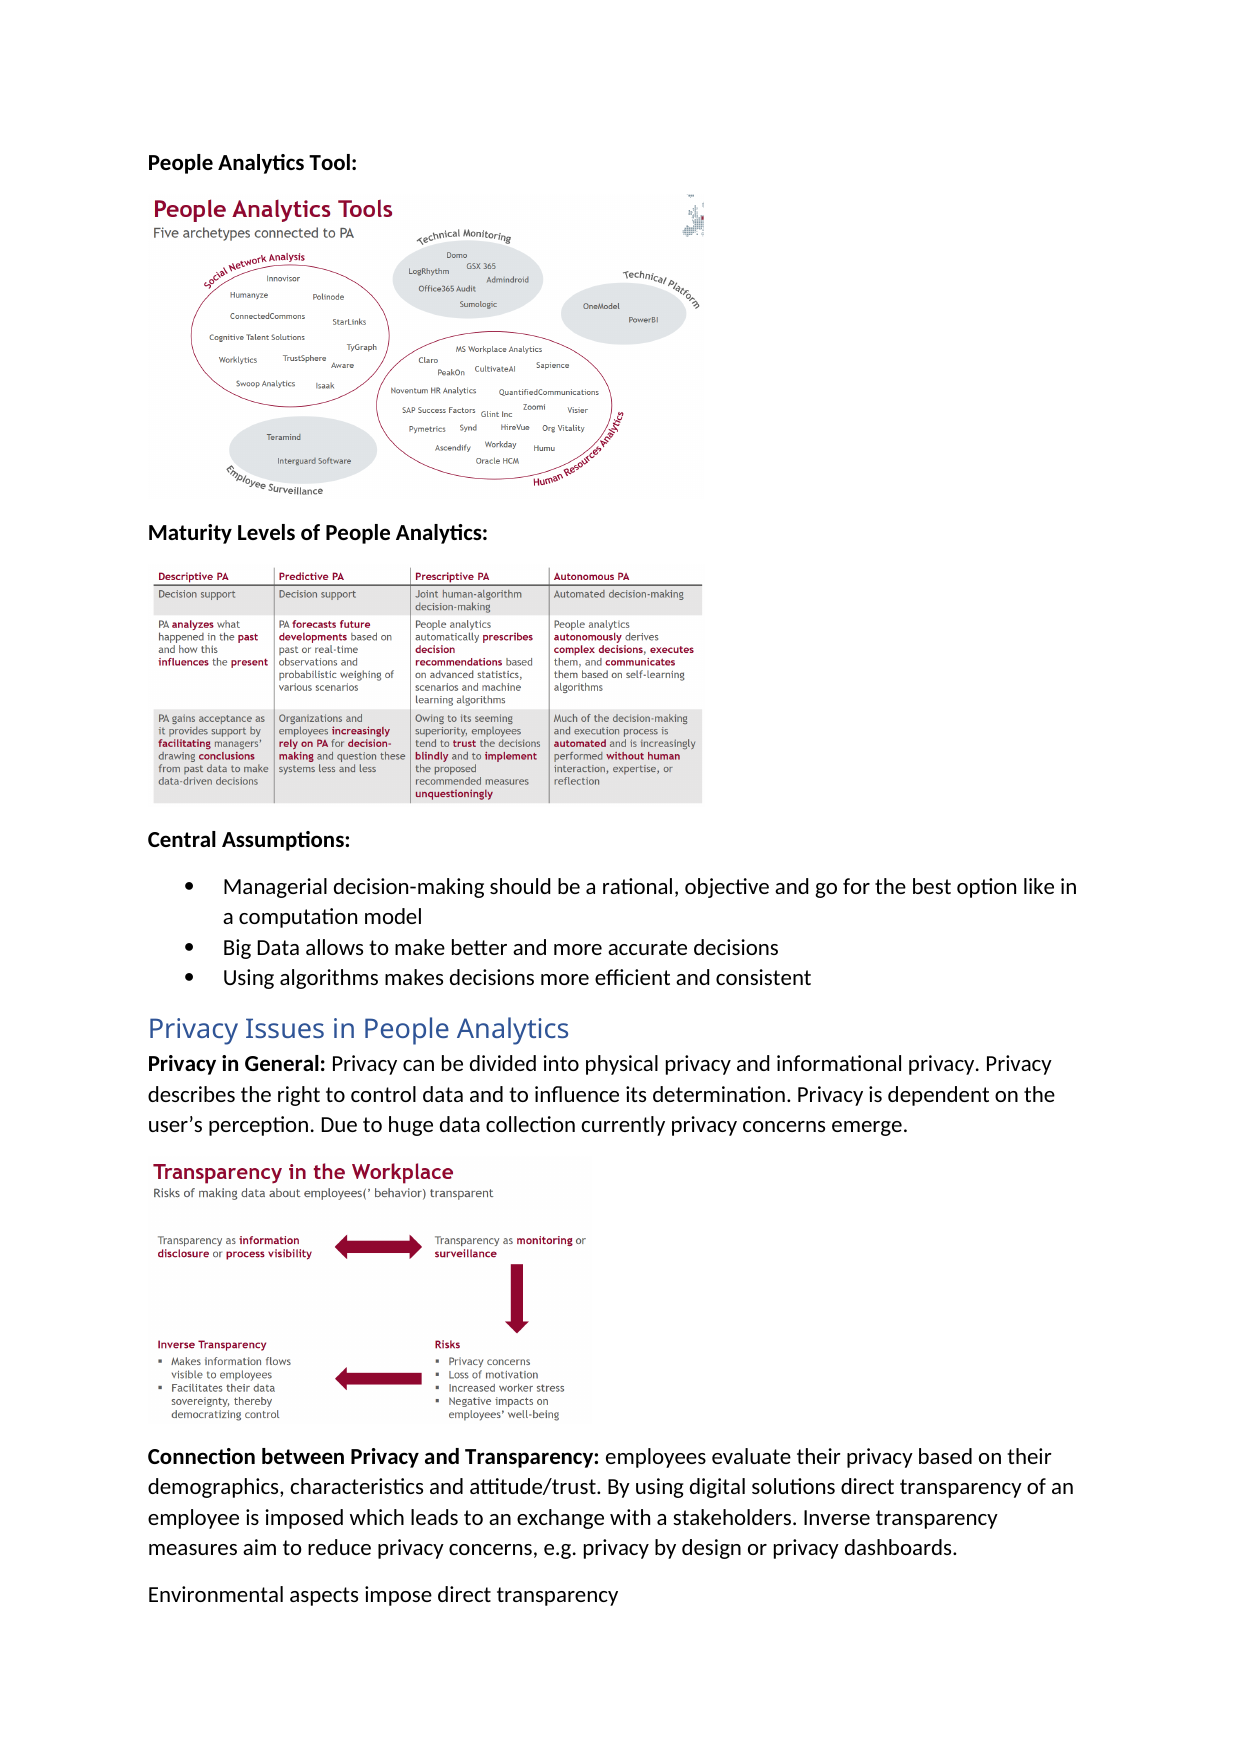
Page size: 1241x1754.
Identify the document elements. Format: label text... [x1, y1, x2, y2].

text Connection between Privacy and Transparency: employees evaluate their privacy based on their demographics, characteristics and attitude/trust. By using digital solutions direct transparency of an employee is imposed which leads to an exchange with a stakeholders. Inverse transparency measures aim to reduce privacy concerns, e.g. privacy by design or privacy dashboards. [148, 1442, 1093, 1561]
list Managerial decision-making should be a rational, objective and go for the best option like in a computation model [185, 872, 1093, 930]
text Environmental aspects impose direct transparency [148, 1580, 1093, 1608]
text People Analytics Tool: [148, 148, 1093, 176]
text Central Assumptions: [148, 825, 1093, 853]
text Maturity Levels of People Analytics: [148, 518, 1093, 546]
subtitle Privacy Issues in People Analytics [148, 1010, 1093, 1047]
picture [147, 194, 704, 499]
text Privacy in General: Privacy can be divided into physical privacy and informational privacy. Privacy describes the right to control data and to influence its determination. Privacy is dependent on the user’s perception. Due to huge data collection currently privacy concerns emerge. [148, 1049, 1093, 1138]
picture [147, 1156, 593, 1424]
picture [147, 564, 705, 807]
list Big Data allows to make better and more accurate decisions [185, 933, 1093, 961]
list Using algorithms makes decisions more efficient and consistent [185, 963, 1093, 991]
